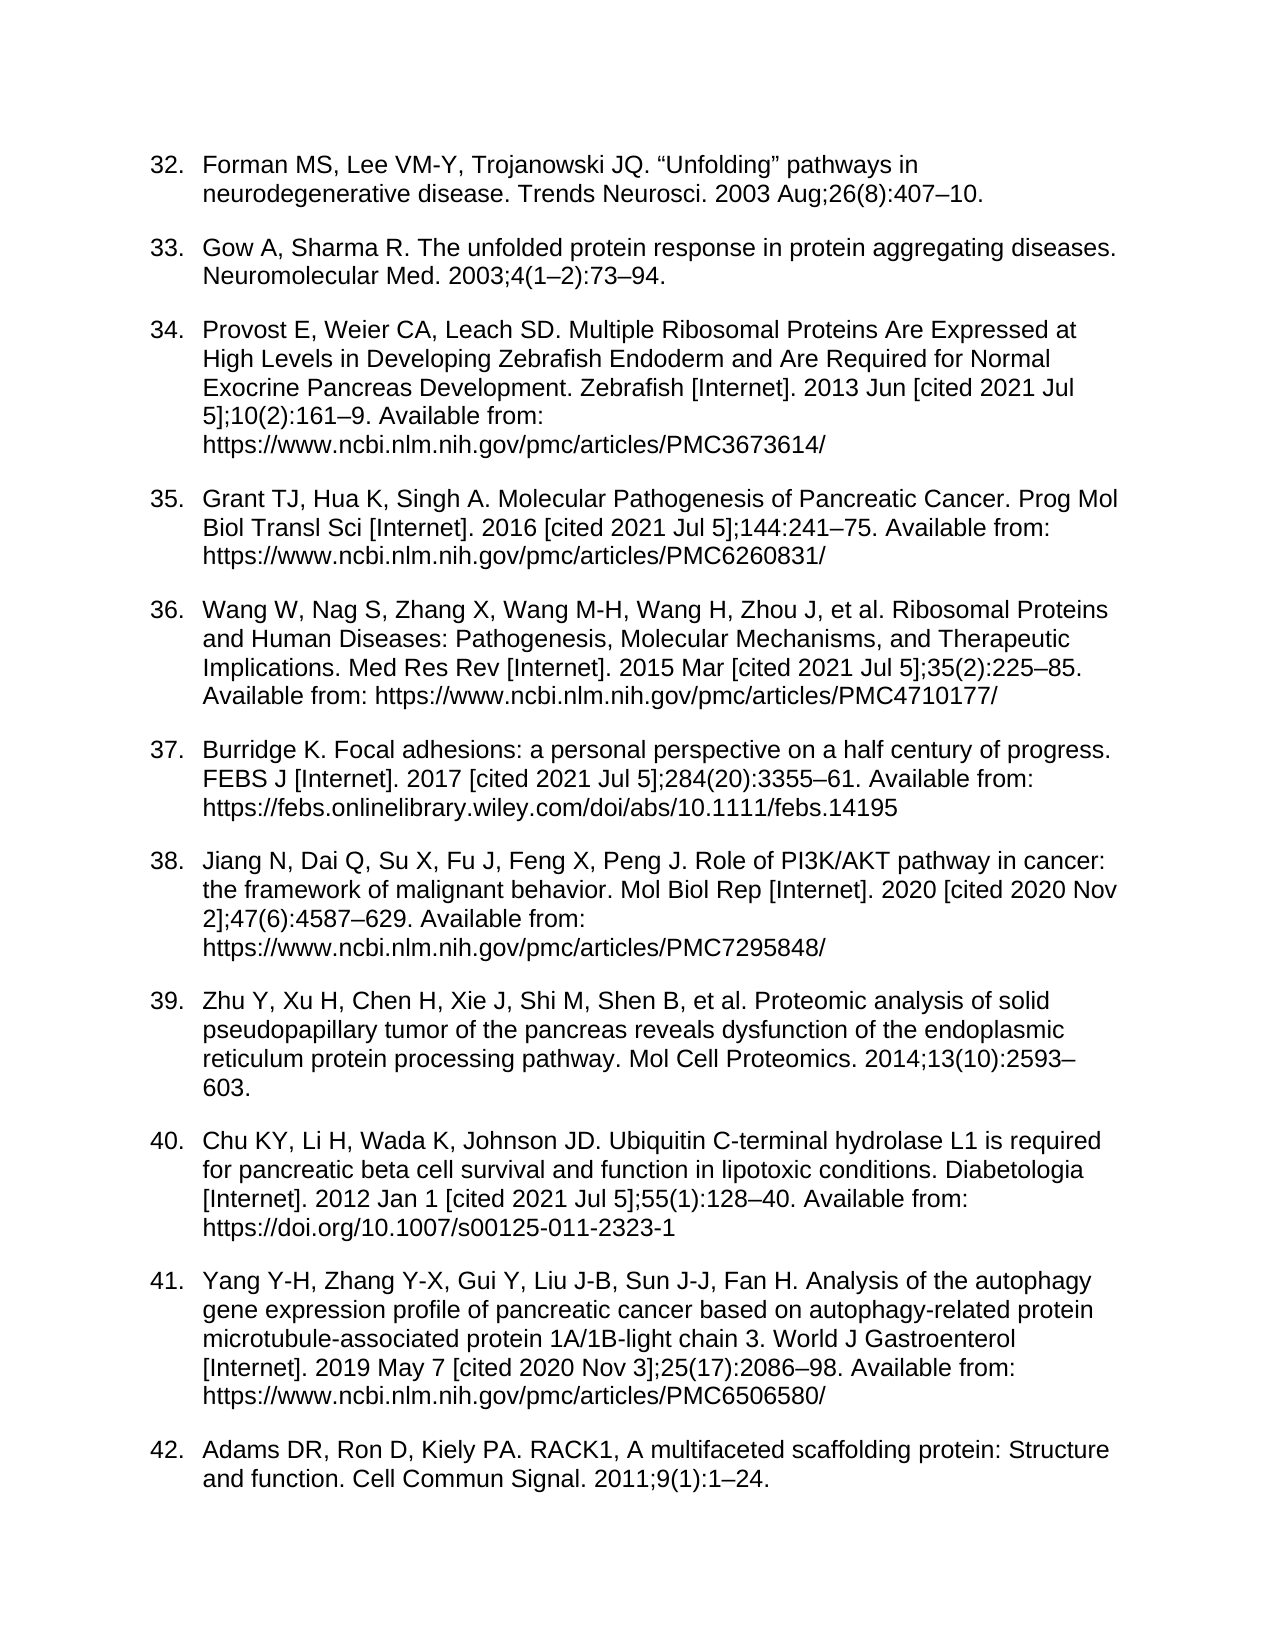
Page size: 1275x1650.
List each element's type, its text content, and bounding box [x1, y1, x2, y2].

text 33. Gow A, Sharma R. The unfolded protein response in protein aggregating diseases. Neuromolecular Med. 2003;4(1–2):73–94. [150, 232, 1125, 290]
text 41. Yang Y-H, Zhang Y-X, Gui Y, Liu J-B, Sun J-J, Fan H. Analysis of the autophagy gene expression profile of pancreatic cancer based on autophagy-related protein microtubule-associated protein 1A/1B-light chain 3. World J Gastroenterol [Internet]. 2019 May 7 [cited 2020 Nov 3];25(17):2086–98. Available from: https://www.ncbi.nlm.nih.gov/pmc/articles/PMC6506580/ [150, 1266, 1125, 1410]
text 39. Zhu Y, Xu H, Chen H, Xie J, Shi M, Shen B, et al. Proteomic analysis of solid pseudopapillary tumor of the pancreas reveals dysfunction of the endoplasmic reticulum protein processing pathway. Mol Cell Proteomics. 2014;13(10):2593–603. [150, 986, 1125, 1101]
text 34. Provost E, Weier CA, Leach SD. Multiple Ribosomal Proteins Are Expressed at High Levels in Developing Zebrafish Endoderm and Are Required for Normal Exocrine Pancreas Development. Zebrafish [Internet]. 2013 Jun [cited 2021 Jul 5];10(2):161–9. Available from: https://www.ncbi.nlm.nih.gov/pmc/articles/PMC3673614/ [150, 315, 1125, 459]
text 37. Burridge K. Focal adhesions: a personal perspective on a half century of progress. FEBS J [Internet]. 2017 [cited 2021 Jul 5];284(20):3355–61. Available from: https://febs.onlinelibrary.wiley.com/doi/abs/10.1111/febs.14195 [150, 735, 1125, 821]
text 40. Chu KY, Li H, Wada K, Johnson JD. Ubiquitin C-terminal hydrolase L1 is required for pancreatic beta cell survival and function in lipotoxic conditions. Diabetologia [Internet]. 2012 Jan 1 [cited 2021 Jul 5];55(1):128–40. Available from: https://doi.org/10.1007/s00125-011-2323-1 [150, 1126, 1125, 1241]
text 36. Wang W, Nag S, Zhang X, Wang M-H, Wang H, Zhou J, et al. Ribosomal Proteins and Human Diseases: Pathogenesis, Molecular Mechanisms, and Therapeutic Implications. Med Res Rev [Internet]. 2015 Mar [cited 2021 Jul 5];35(2):225–85. Available from: https://www.ncbi.nlm.nih.gov/pmc/articles/PMC4710177/ [150, 595, 1125, 710]
text 42. Adams DR, Ron D, Kiely PA. RACK1, A multifaceted scaffolding protein: Structure and function. Cell Commun Signal. 2011;9(1):1–24. [150, 1435, 1125, 1492]
text 32. Forman MS, Lee VM-Y, Trojanowski JQ. “Unfolding” pathways in neurodegenerative disease. Trends Neurosci. 2003 Aug;26(8):407–10. [150, 150, 1125, 207]
text 35. Grant TJ, Hua K, Singh A. Molecular Pathogenesis of Pancreatic Cancer. Prog Mol Biol Transl Sci [Internet]. 2016 [cited 2021 Jul 5];144:241–75. Available from: https://www.ncbi.nlm.nih.gov/pmc/articles/PMC6260831/ [150, 484, 1125, 570]
text 38. Jiang N, Dai Q, Su X, Fu J, Feng X, Peng J. Role of PI3K/AKT pathway in cancer: the framework of malignant behavior. Mol Biol Rep [Internet]. 2020 [cited 2020 Nov 2];47(6):4587–629. Available from: https://www.ncbi.nlm.nih.gov/pmc/articles/PMC7295848/ [150, 846, 1125, 961]
